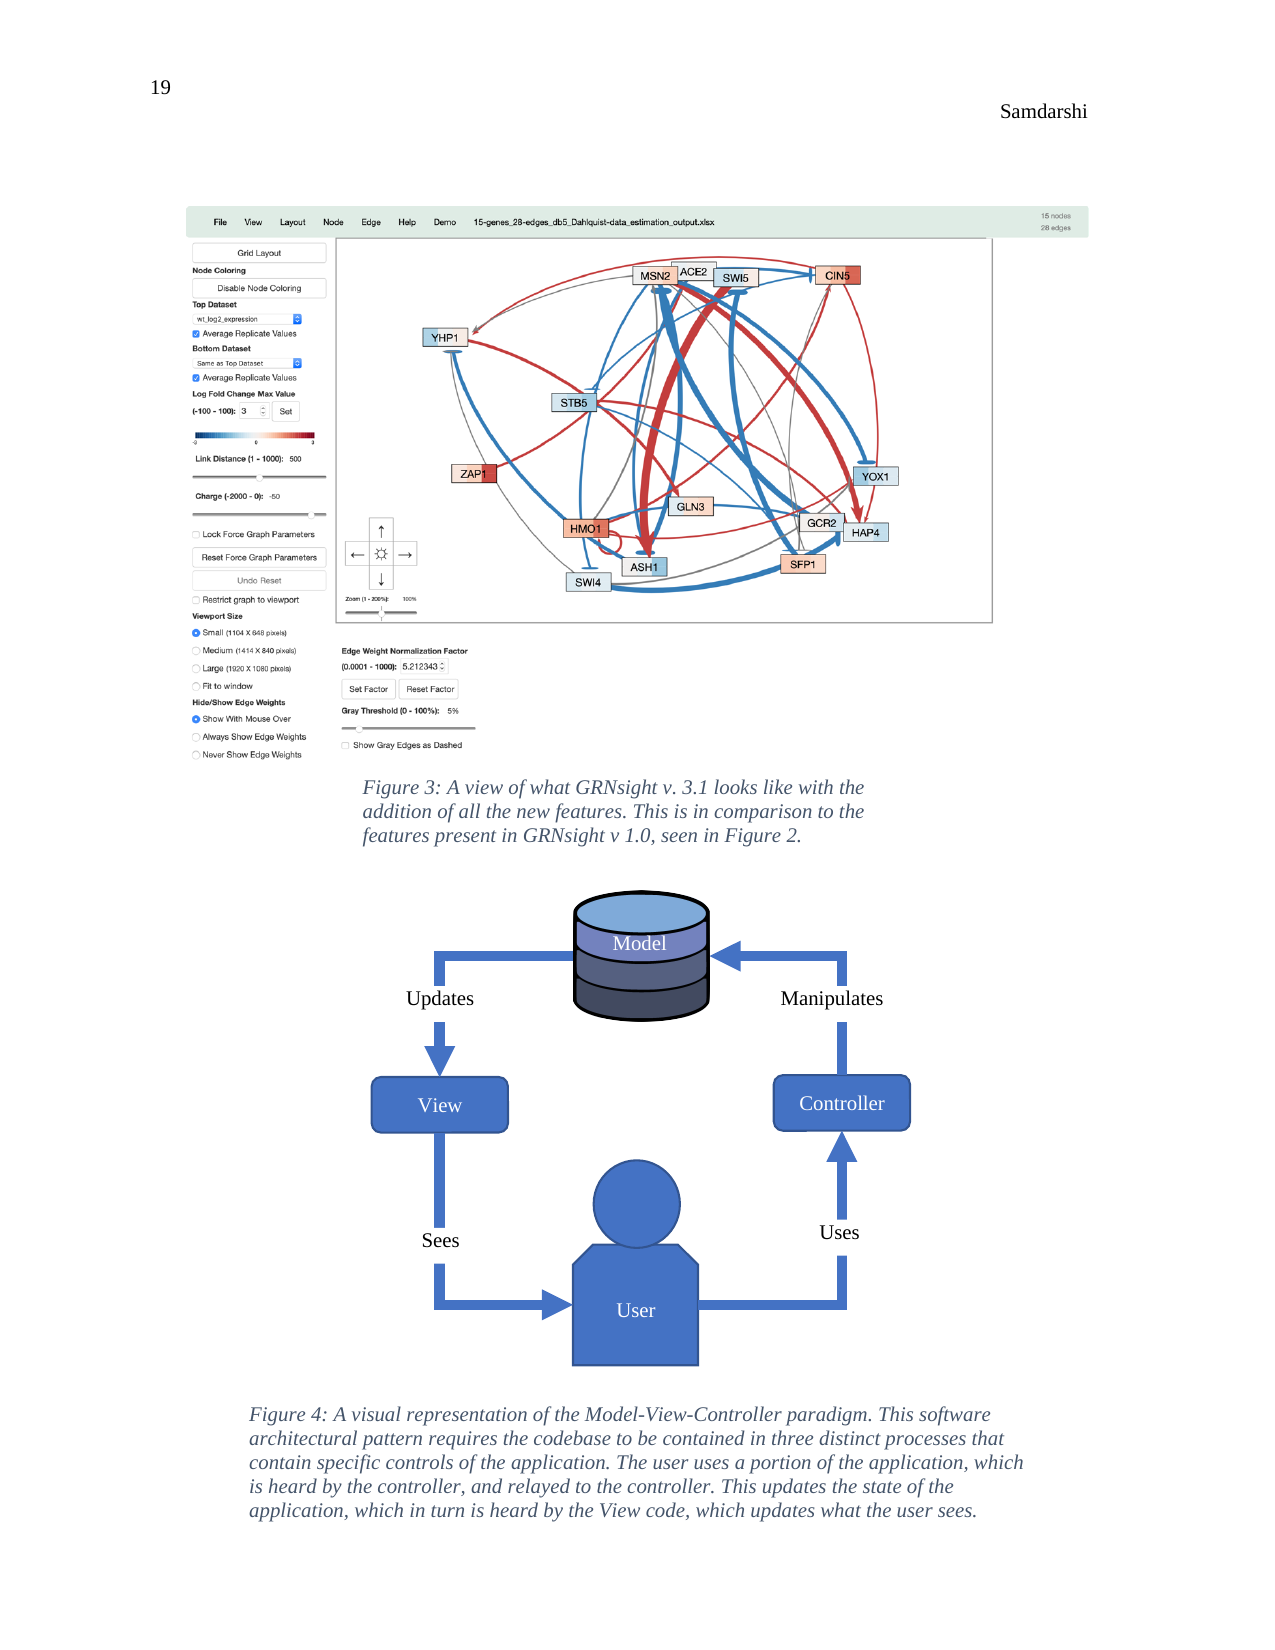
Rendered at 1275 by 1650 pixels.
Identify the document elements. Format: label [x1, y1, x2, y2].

picture [186, 206, 1089, 766]
picture [573, 890, 710, 1022]
